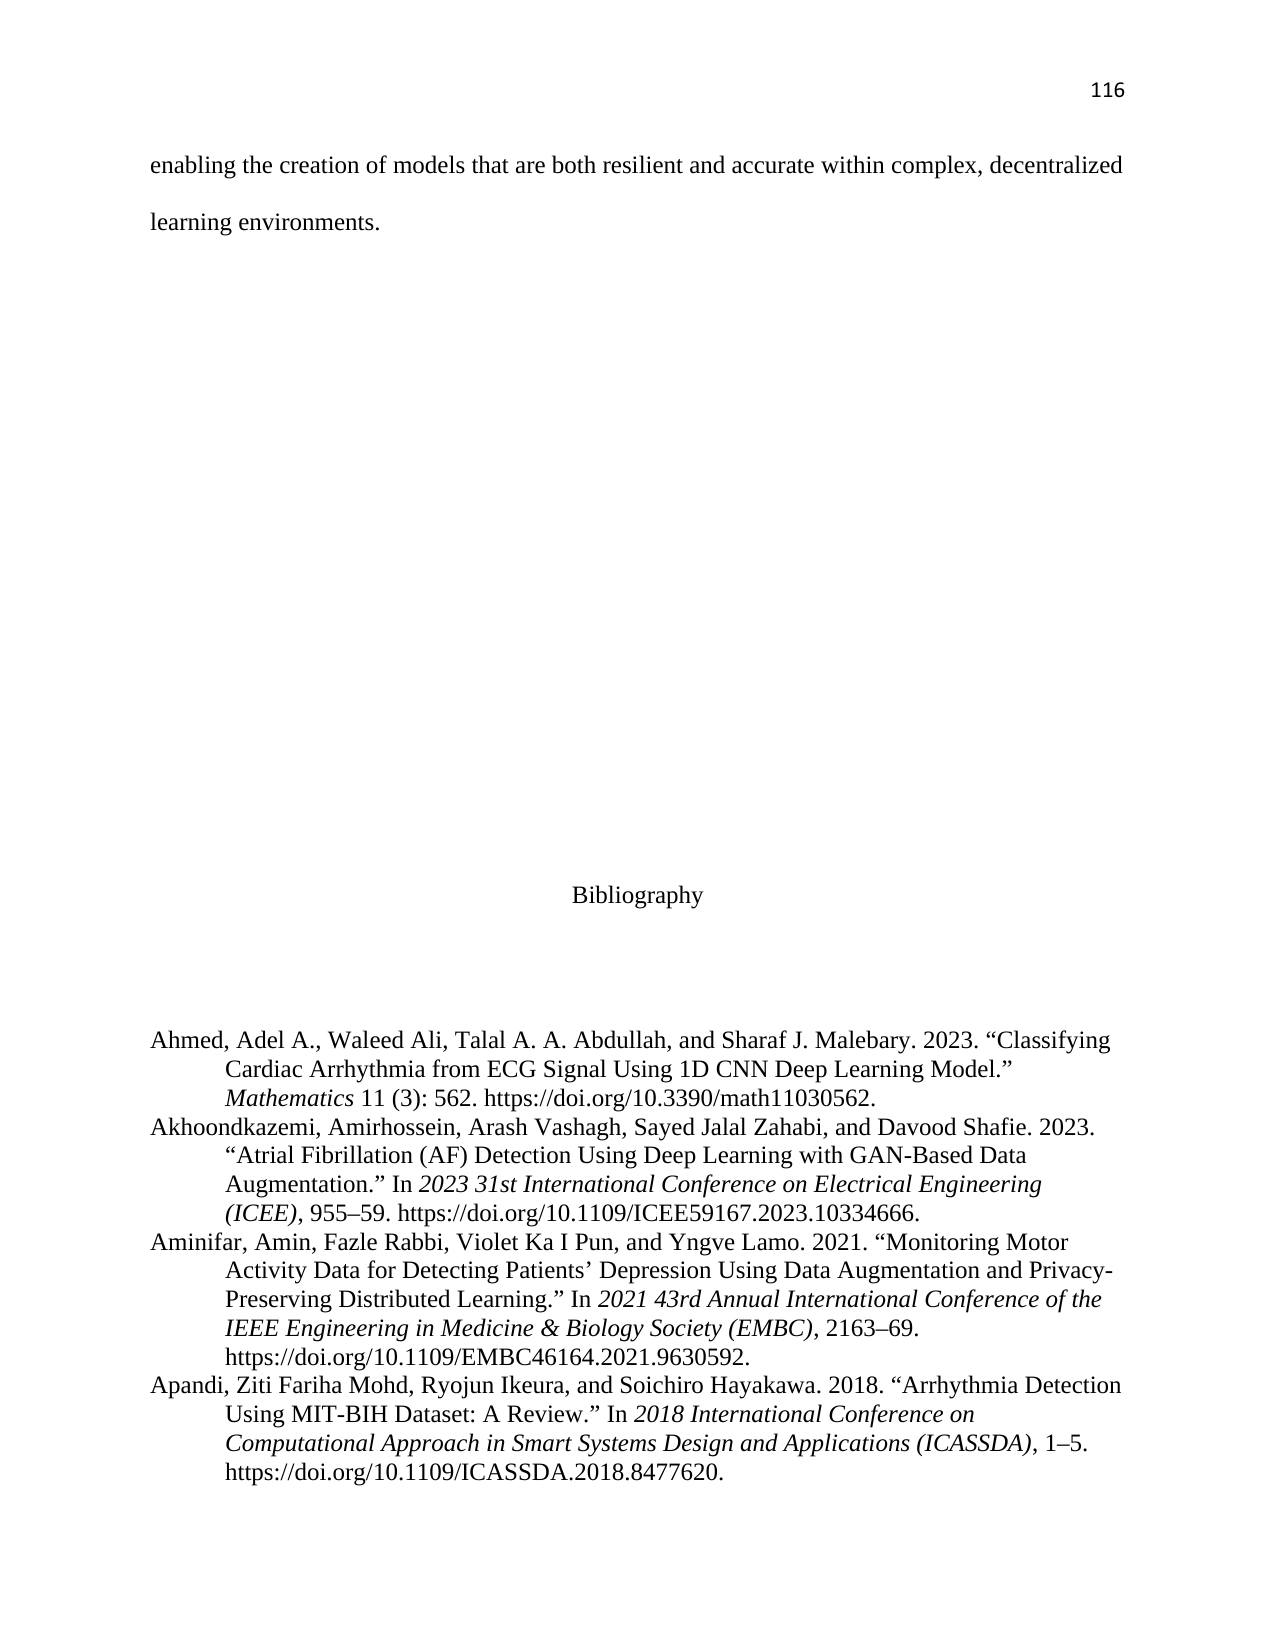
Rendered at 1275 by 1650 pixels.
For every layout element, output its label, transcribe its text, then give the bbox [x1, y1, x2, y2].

text Ahmed, Adel A., Waleed Ali, Talal A. A. Abdullah, and Sharaf J. Malebary. 2023. “Classifying Cardiac Arrhythmia from ECG Signal Using 1D CNN Deep Learning Model.” Mathematics 11 (3): 562. https://doi.org/10.3390/math11030562. [150, 1024, 1125, 1112]
text Bibliography [150, 881, 1125, 909]
text Akhoondkazemi, Amirhossein, Arash Vashagh, Sayed Jalal Zahabi, and Davood Shafie. 2023. “Atrial Fibrillation (AF) Detection Using Deep Learning with GAN-Based Data Augmentation.” In 2023 31st International Conference on Electrical Engineering (ICEE), 955–59. https://doi.org/10.1109/ICEE59167.2023.10334666. [150, 1112, 1125, 1227]
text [150, 150, 1125, 236]
text Aminifar, Amin, Fazle Rabbi, Violet Ka I Pun, and Yngve Lamo. 2021. “Monitoring Motor Activity Data for Detecting Patients’ Depression Using Data Augmentation and Privacy-Preserving Distributed Learning.” In 2021 43rd Annual International Conference of the IEEE Engineering in Medicine & Biology Society (EMBC), 2163–69. https://doi.org/10.1109/EMBC46164.2021.9630592. [150, 1227, 1125, 1371]
text Apandi, Ziti Fariha Mohd, Ryojun Ikeura, and Soichiro Hayakawa. 2018. “Arrhythmia Detection Using MIT-BIH Dataset: A Review.” In 2018 International Conference on Computational Approach in Smart Systems Design and Applications (ICASSDA), 1–5. https://doi.org/10.1109/ICASSDA.2018.8477620. [150, 1371, 1125, 1486]
